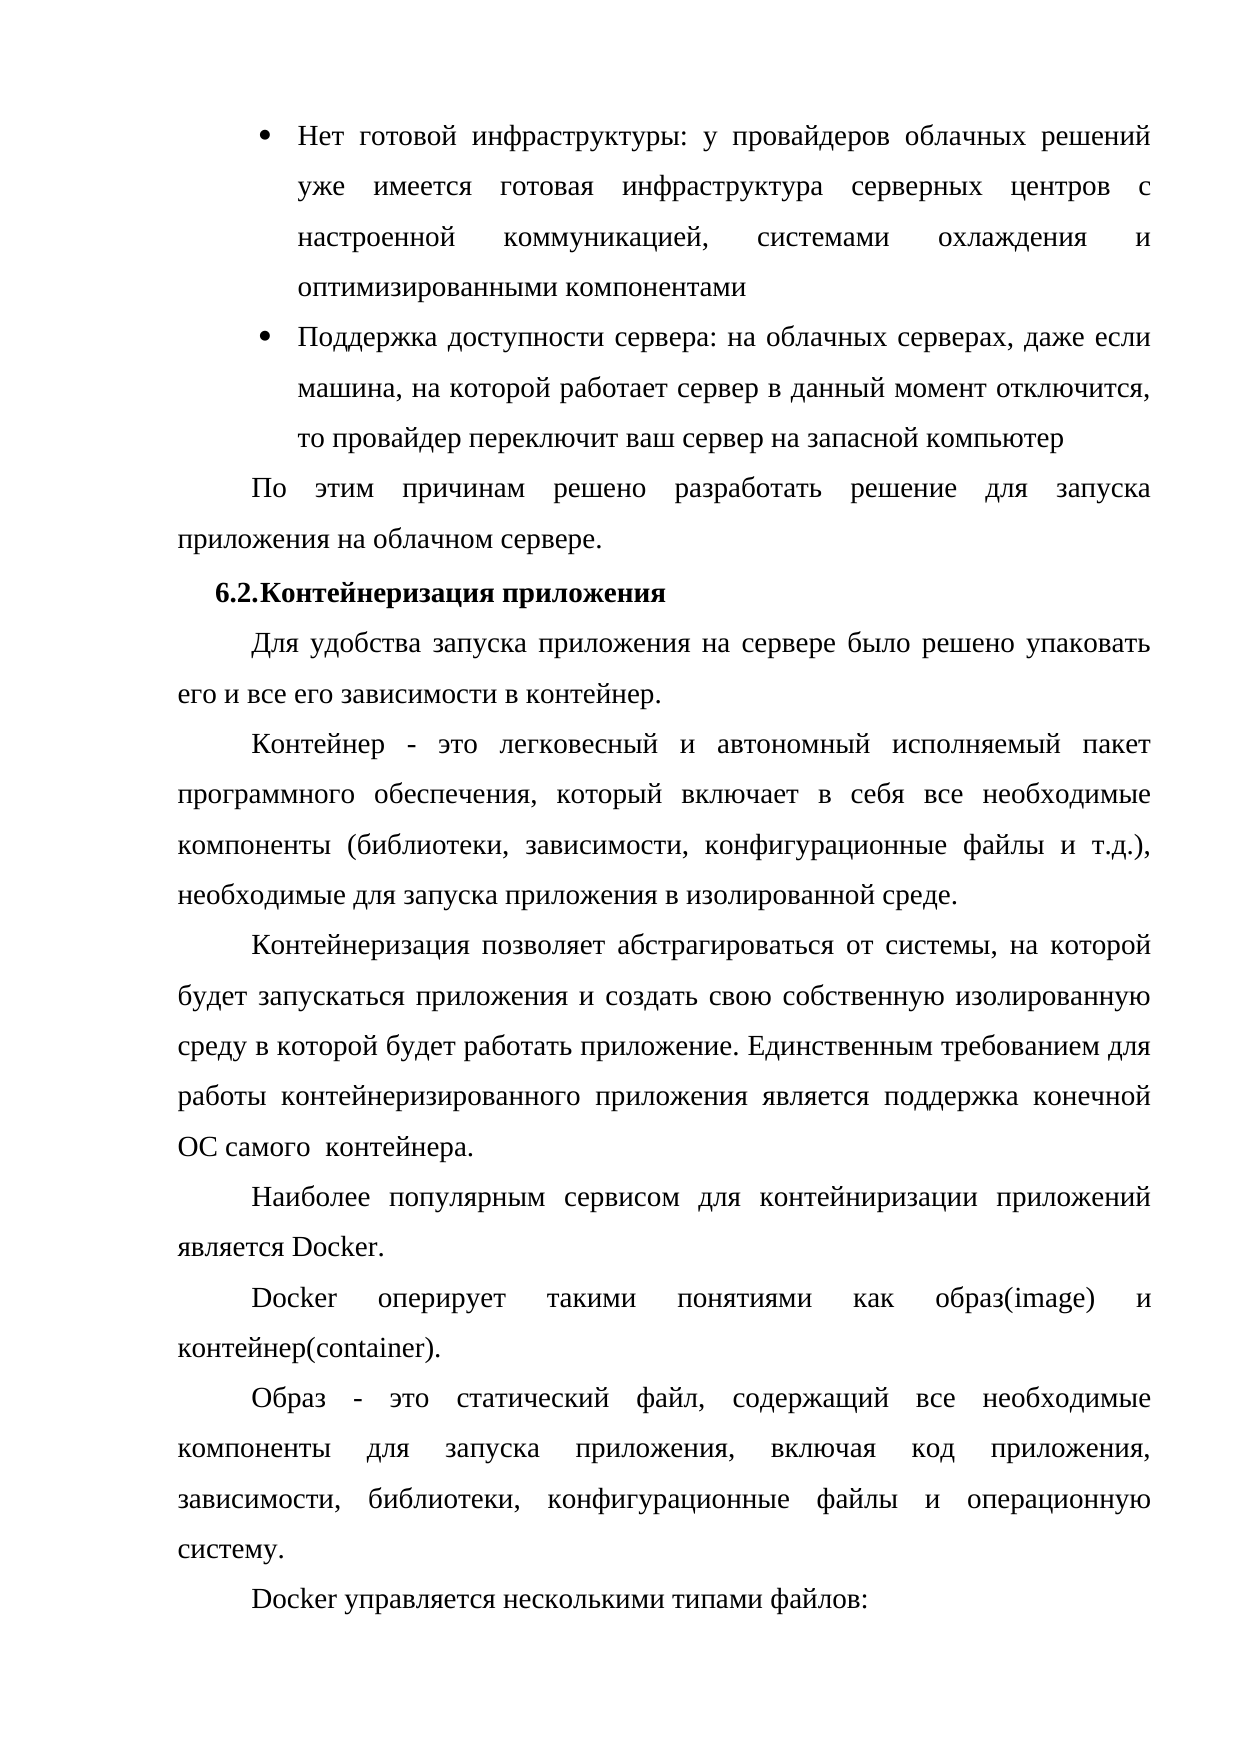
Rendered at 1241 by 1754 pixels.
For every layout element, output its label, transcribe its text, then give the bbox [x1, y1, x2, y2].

subtitle Контейнеризация приложения [215, 575, 1152, 609]
text Для удобства запуска приложения на сервере было решено упаковать его и все его зависимости в контейнер. [177, 626, 1152, 709]
text Наиболее популярным сервисом для контейниризации приложений является Docker. [177, 1179, 1152, 1263]
text Контейнер - это легковесный и автономный исполняемый пакет программного обеспечения, который включает в себя все необходимые компоненты (библиотеки, зависимости, конфигурационные файлы и т.д.), необходимые для запуска приложения в изолированной среде. [177, 726, 1152, 911]
list Поддержка доступности сервера: на облачных серверах, даже если машина, на которой работает сервер в данный момент отключится, то провайдер переключит ваш сервер на запасной компьютер [260, 319, 1152, 454]
text Контейнеризация позволяет абстрагироваться от системы, на которой будет запускаться приложения и создать свою собственную изолированную среду в которой будет работать приложение. Единственным требованием для работы контейнеризированного приложения является поддержка конечной ОС самого контейнера. [177, 927, 1152, 1162]
text По этим причинам решено разработать решение для запуска приложения на облачном сервере. [177, 471, 1152, 554]
list Нет готовой инфраструктуры: у провайдеров облачных решений уже имеется готовая инфраструктура серверных центров с настроенной коммуникацией, системами охлаждения и оптимизированными компонентами [260, 118, 1152, 303]
text Docker управляется несколькими типами файлов: [177, 1582, 1152, 1615]
text Образ - это статический файл, содержащий все необходимые компоненты для запуска приложения, включая код приложения, зависимости, библиотеки, конфигурационные файлы и операционную систему. [177, 1380, 1152, 1565]
text Docker оперирует такими понятиями как образ(image) и контейнер(container). [177, 1280, 1152, 1363]
